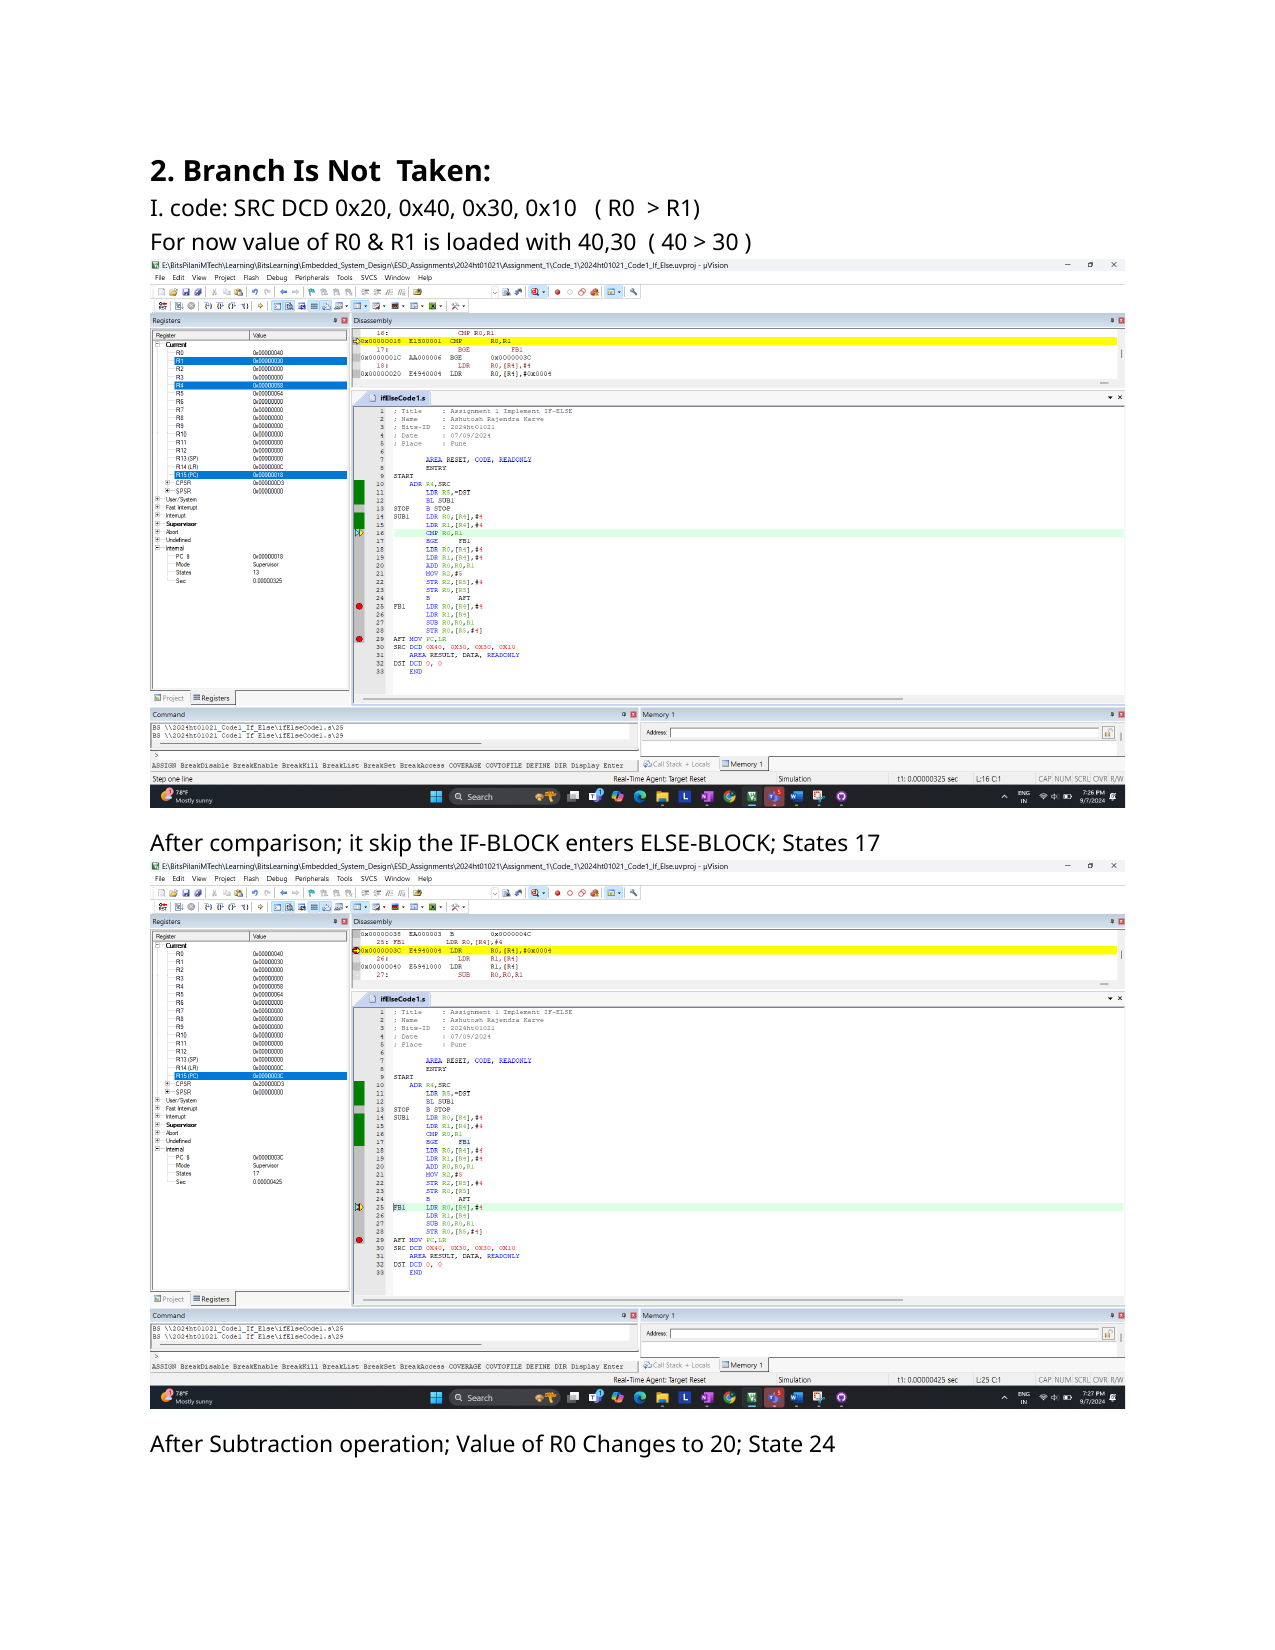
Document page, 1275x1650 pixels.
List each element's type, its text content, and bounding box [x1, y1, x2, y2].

text After comparison; it skip the IF-BLOCK enters ELSE-BLOCK; States 17 [150, 827, 1125, 860]
picture [150, 259, 1125, 808]
text After Subtraction operation; Value of R0 Changes to 20; State 24 [150, 1428, 1125, 1459]
picture [150, 860, 1125, 1409]
text 2. Branch Is Not Taken: I. code: SRC DCD 0x20, 0x40, 0x30, 0x10 ( R0 > R1) For now value of R0 & R1 is loaded with 40,30 ( 40 > 30 ) [150, 150, 1125, 259]
